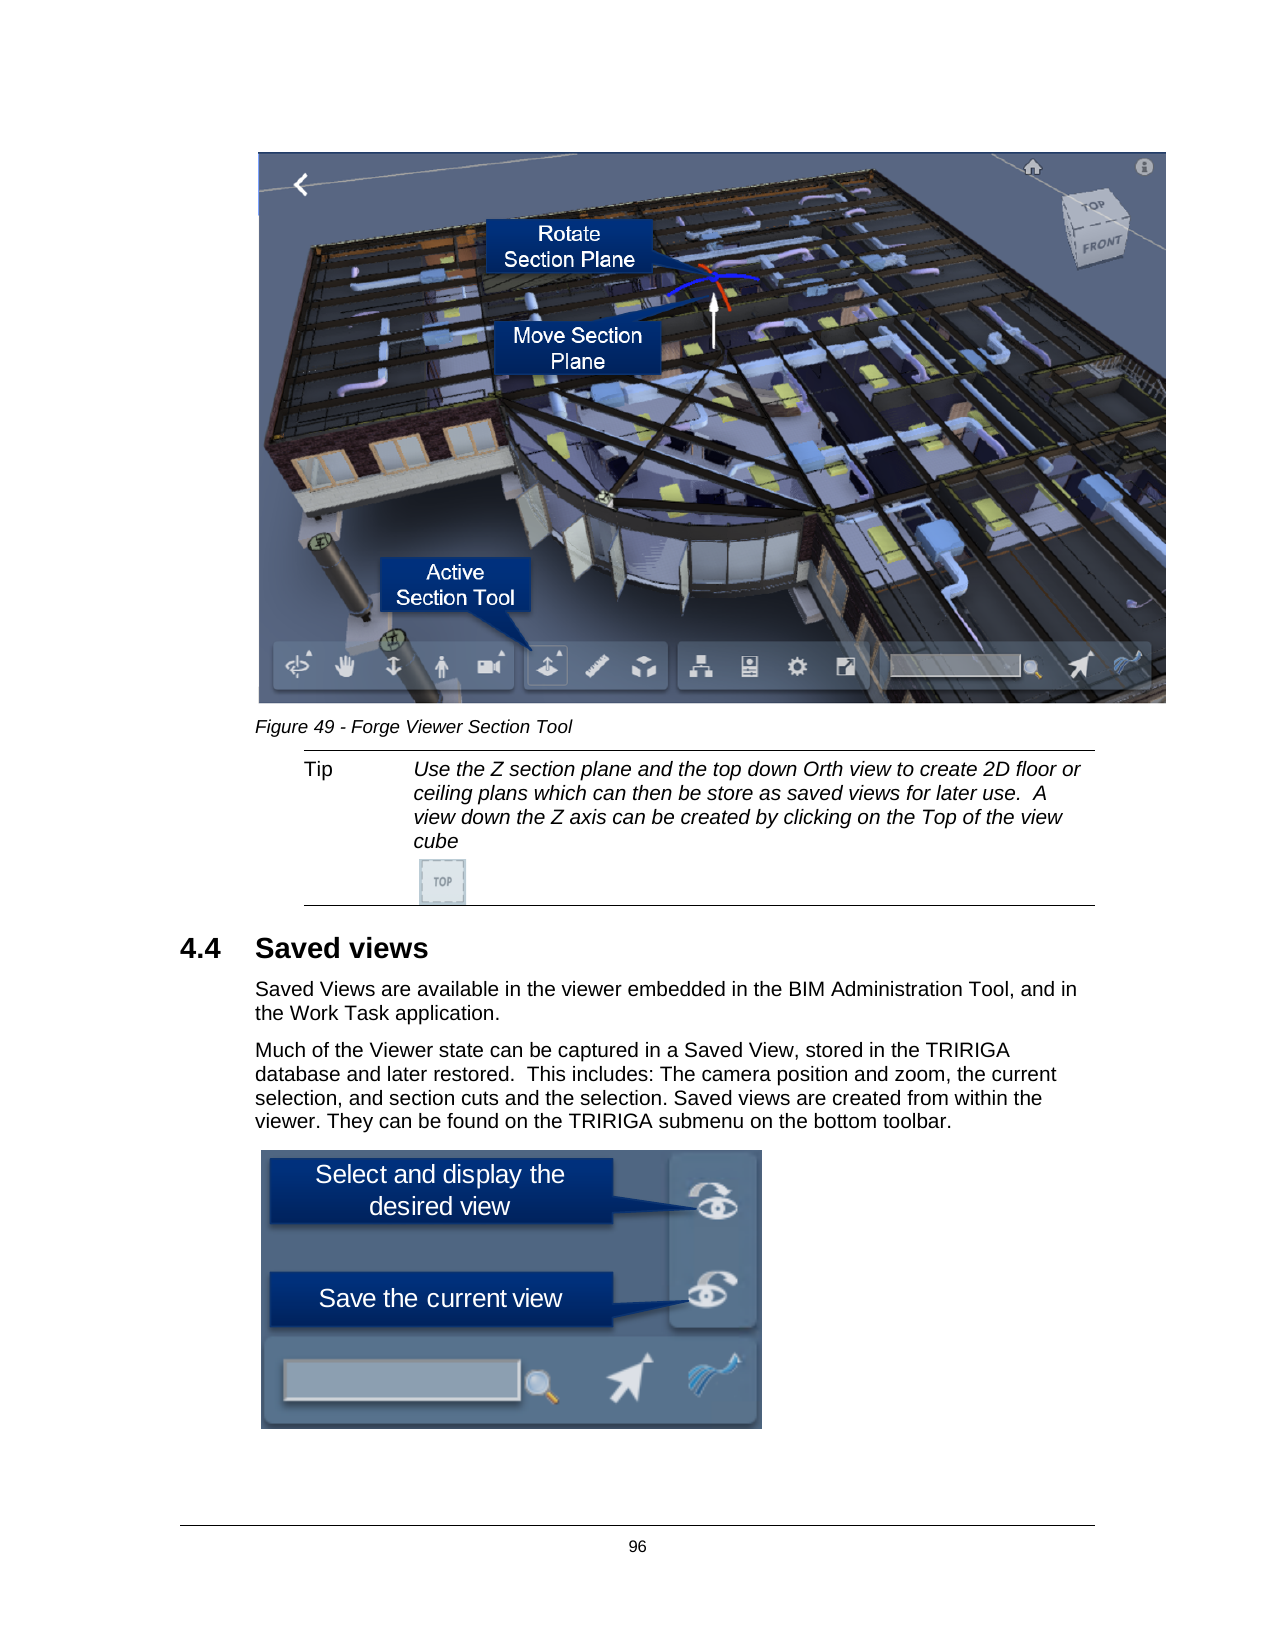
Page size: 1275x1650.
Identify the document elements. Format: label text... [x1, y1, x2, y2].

picture [255, 150, 1170, 704]
text Saved Views are available in the viewer embedded in the BIM Administration Tool, and in the Work Task application. [255, 977, 1095, 1025]
subtitle Saved views [180, 931, 1095, 964]
table_header Tip [304, 751, 413, 905]
text Much of the Viewer state can be captured in a Saved View, stored in the TRIRIGA database and later restored. This includes: The camera position and zoom, the current selection, and section cuts and the selection. Saved views are created from within the viewer. They can be found on the TRIRIGA submenu on the bottom toolbar. [255, 1037, 1095, 1133]
picture [419, 859, 467, 905]
text Figure 49 - Forge Viewer Section Tool [255, 716, 1095, 737]
table_header Use the Z section plane and the top down Orth view to create 2D floor or ceiling plans which can then be store as saved views for later use. A view down the Z axis can be created by clicking on the Top of the view cube [413, 751, 1095, 905]
